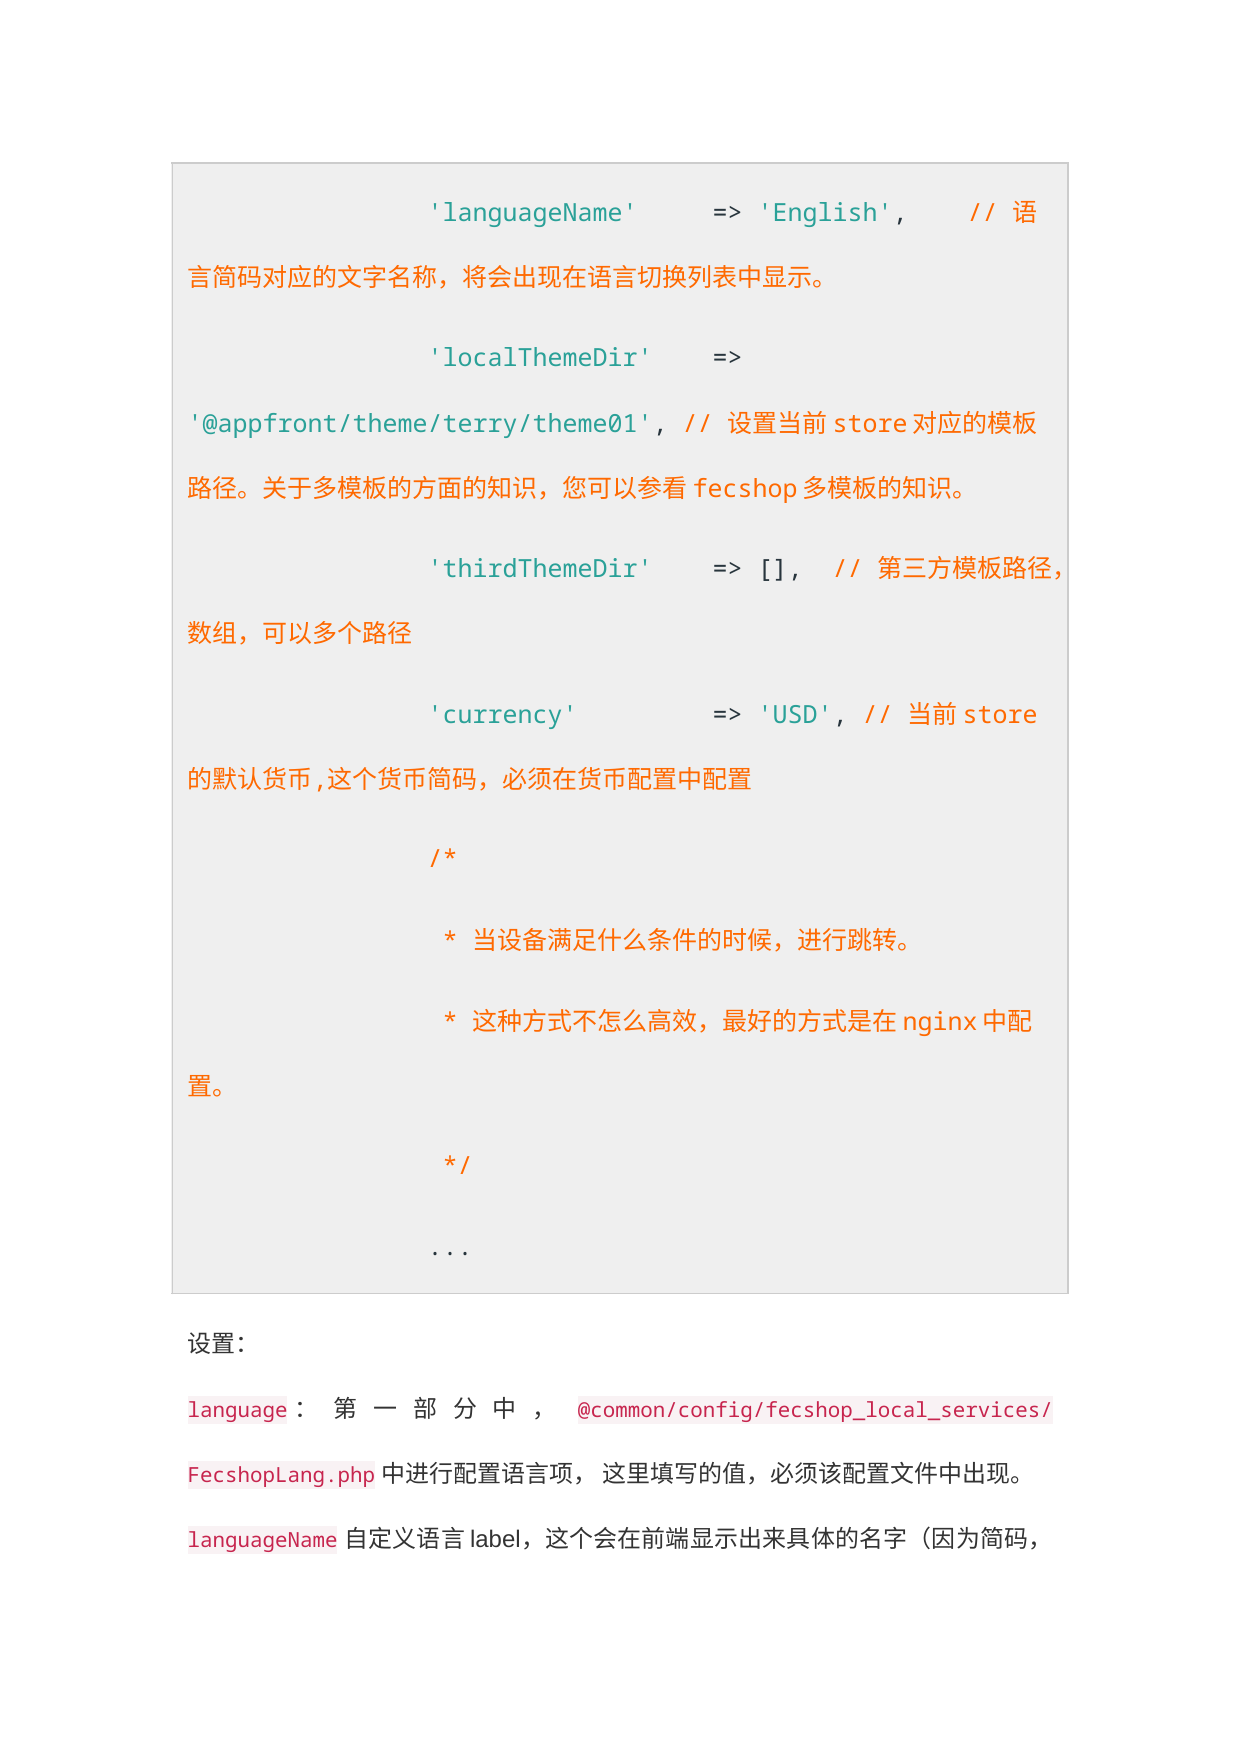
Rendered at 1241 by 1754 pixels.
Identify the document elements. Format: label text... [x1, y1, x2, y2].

text * 当设备满足什么条件的时候，进行跳转。 [173, 890, 1067, 971]
text * 这种方式不怎么高效，最好的方式是在nginx中配置。 [173, 971, 1067, 1116]
text 'languageName' => 'English', // 语言简码对应的文字名称，将会出现在语言切换列表中显示。 [173, 164, 1067, 308]
text */ [173, 1116, 1067, 1197]
text 'localThemeDir' => '@appfront/theme/terry/theme01', // 设置当前store对应的模板路径。关于多模板的方面的知识，您可以参看fecshop多模板的知识。 [173, 308, 1067, 518]
text ... [173, 1197, 1067, 1293]
text 'thirdThemeDir' => [], // 第三方模板路径，数组，可以多个路径 [173, 518, 1067, 664]
text /* [173, 809, 1067, 890]
text 'currency' => 'USD', // 当前store的默认货币,这个货币简码，必须在货币配置中配置 [173, 664, 1067, 809]
